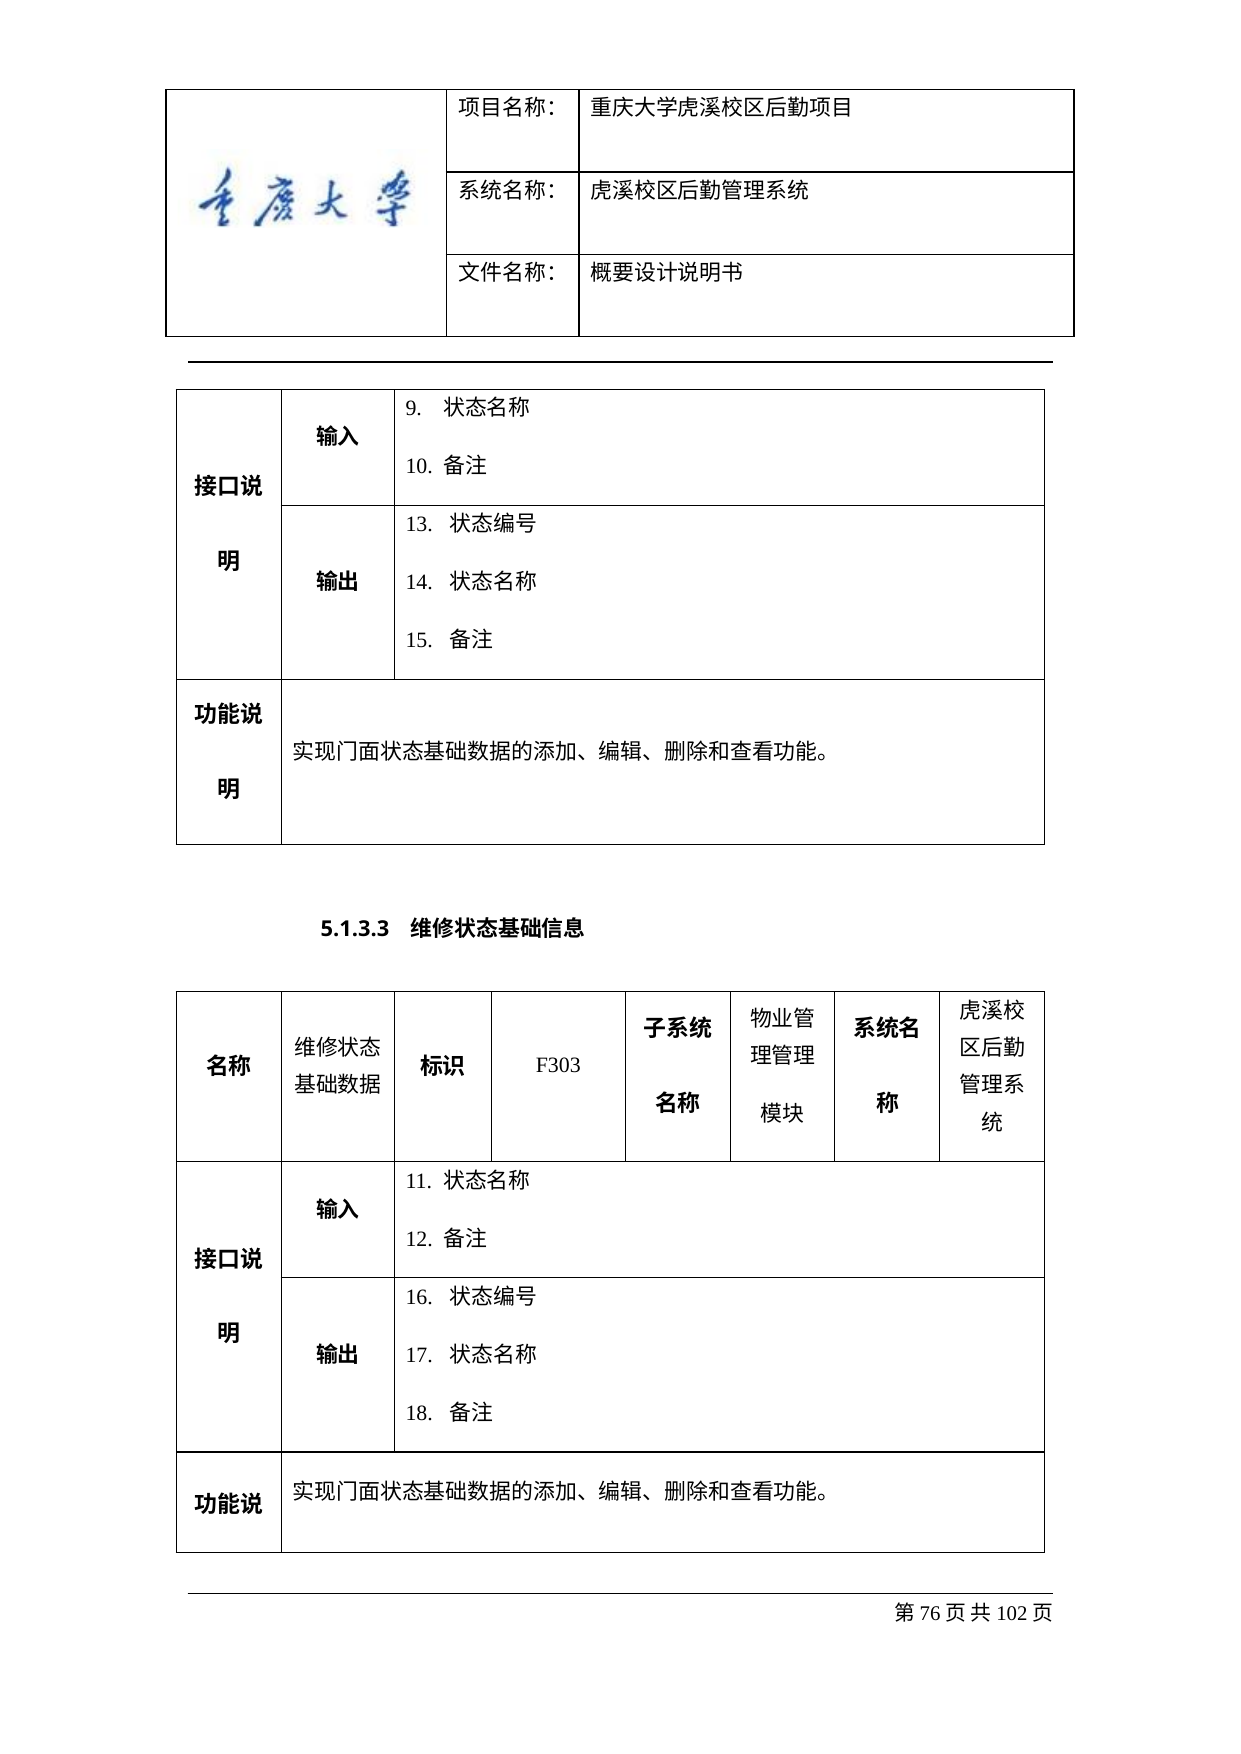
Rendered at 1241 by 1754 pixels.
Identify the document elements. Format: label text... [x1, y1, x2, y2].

table_header 虎溪校区后勤管理系统 [940, 992, 1044, 1161]
table_cell 输入 [282, 390, 394, 505]
table_header F303 [492, 992, 625, 1161]
table_header 系统名称 [835, 992, 939, 1161]
table_cell 状态名称 备注 [395, 390, 1044, 505]
table_header 物业管理管理 模块 [731, 992, 834, 1161]
table_header 标识 [395, 992, 491, 1161]
picture [177, 149, 442, 228]
table_cell 输出 [282, 1278, 394, 1451]
table_cell 状态编号 状态名称 备注 [395, 506, 1044, 679]
table_header 名称 [177, 992, 281, 1161]
table_cell 实现门面状态基础数据的添加、编辑、删除和查看功能。 [282, 680, 1044, 844]
table_cell 接口说明 [177, 1162, 281, 1451]
table_cell 功能说明 [177, 680, 281, 844]
table_header 子系统名称 [626, 992, 730, 1161]
subtitle 维修状态基础信息 [320, 911, 1053, 943]
table_cell 实现门面状态基础数据的添加、编辑、删除和查看功能。 [282, 1453, 1044, 1552]
table_cell 输出 [282, 506, 394, 679]
table_cell 状态编号 状态名称 备注 [395, 1278, 1044, 1451]
table_cell 输入 [282, 1162, 394, 1277]
table_cell 状态名称 备注 [395, 1162, 1044, 1277]
table_cell 接口说明 [177, 390, 281, 679]
table_header 维修状态基础数据 [282, 992, 394, 1161]
table_cell 功能说明 [177, 1453, 281, 1552]
